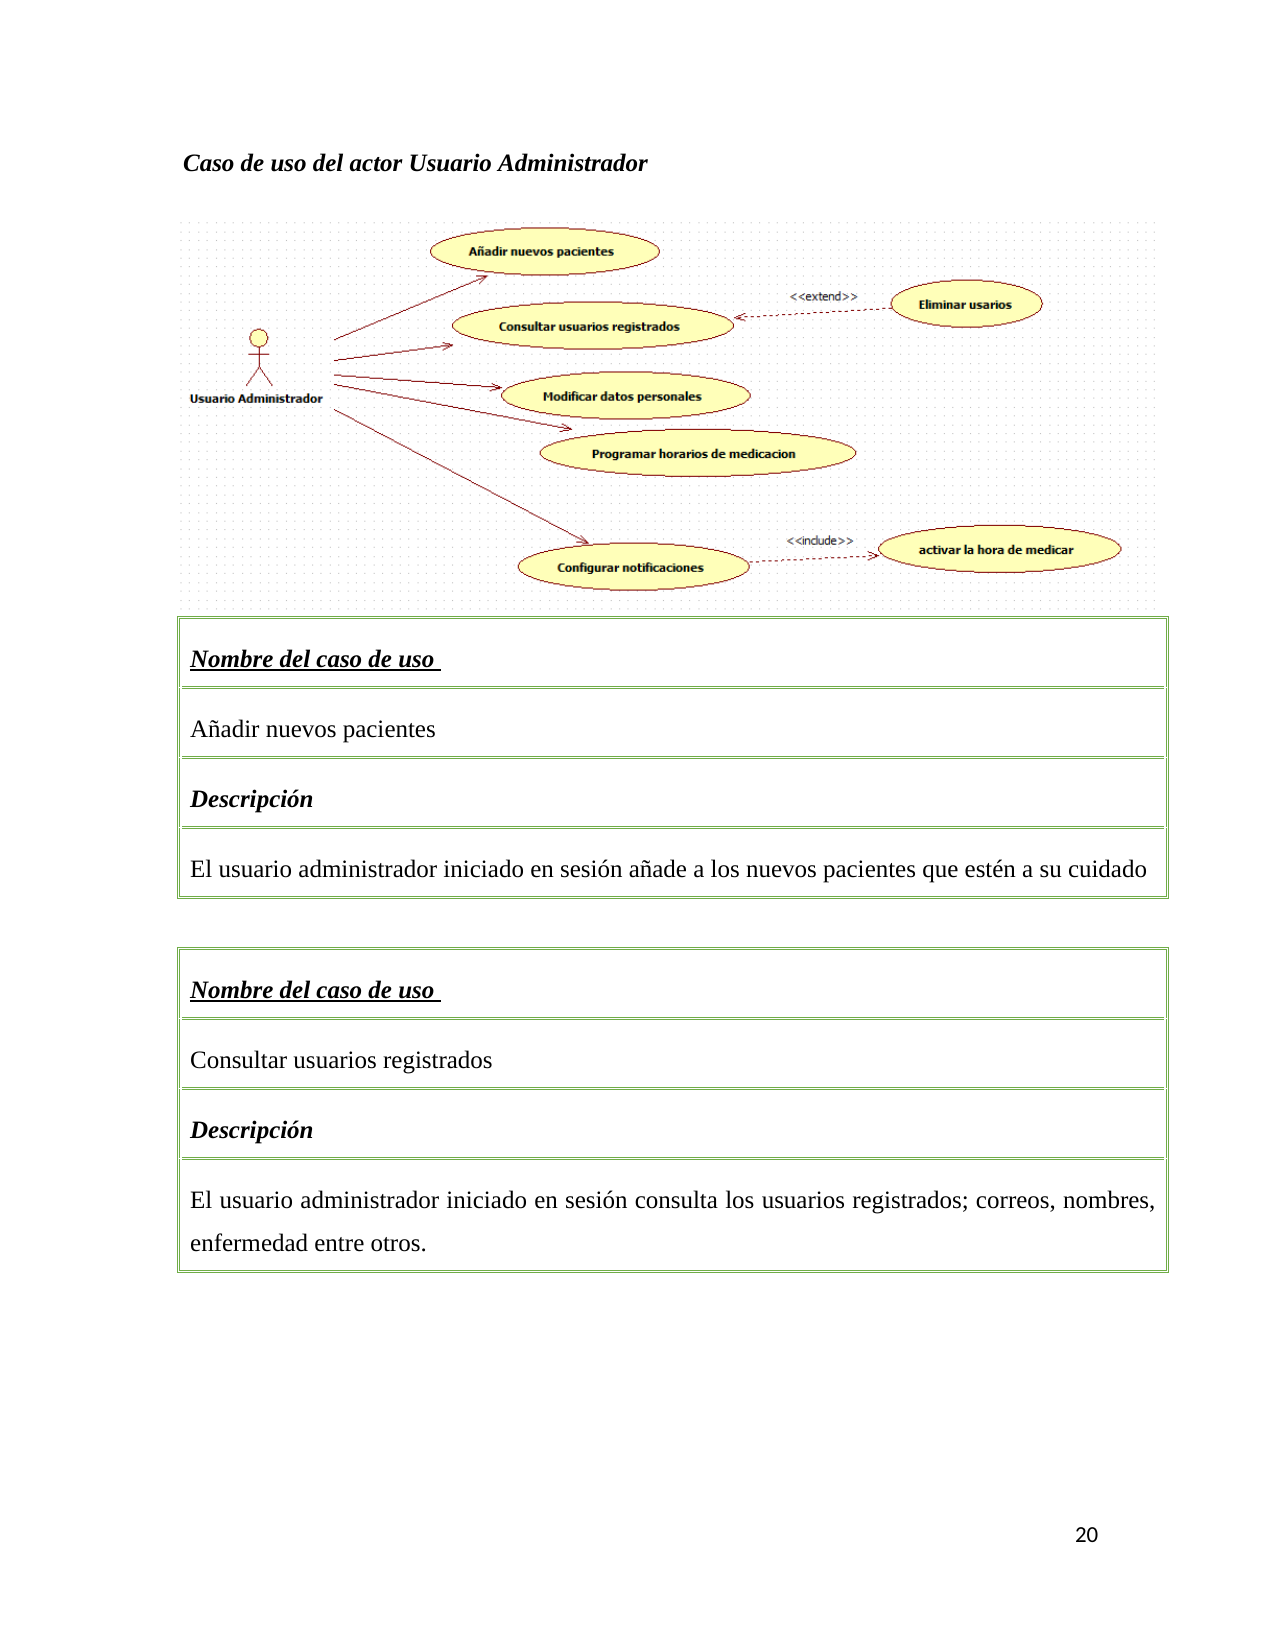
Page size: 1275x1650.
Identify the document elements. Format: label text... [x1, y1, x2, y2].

table_cell Descripción [179, 756, 1168, 826]
table_cell Consultar usuarios registrados [179, 1017, 1168, 1087]
text Caso de uso del actor Usuario Administrador [177, 148, 1098, 176]
table_cell Descripción [179, 1087, 1168, 1157]
table_header Nombre del caso de uso [180, 619, 1166, 686]
picture [177, 216, 1163, 610]
table_cell Añadir nuevos pacientes [179, 686, 1168, 756]
table_header Nombre del caso de uso [180, 950, 1166, 1017]
table_cell El usuario administrador iniciado en sesión consulta los usuarios registrados; correos, nombres, enfermedad entre otros. [179, 1157, 1168, 1270]
table_cell El usuario administrador iniciado en sesión añade a los nuevos pacientes que estén a su cuidado [179, 826, 1168, 896]
